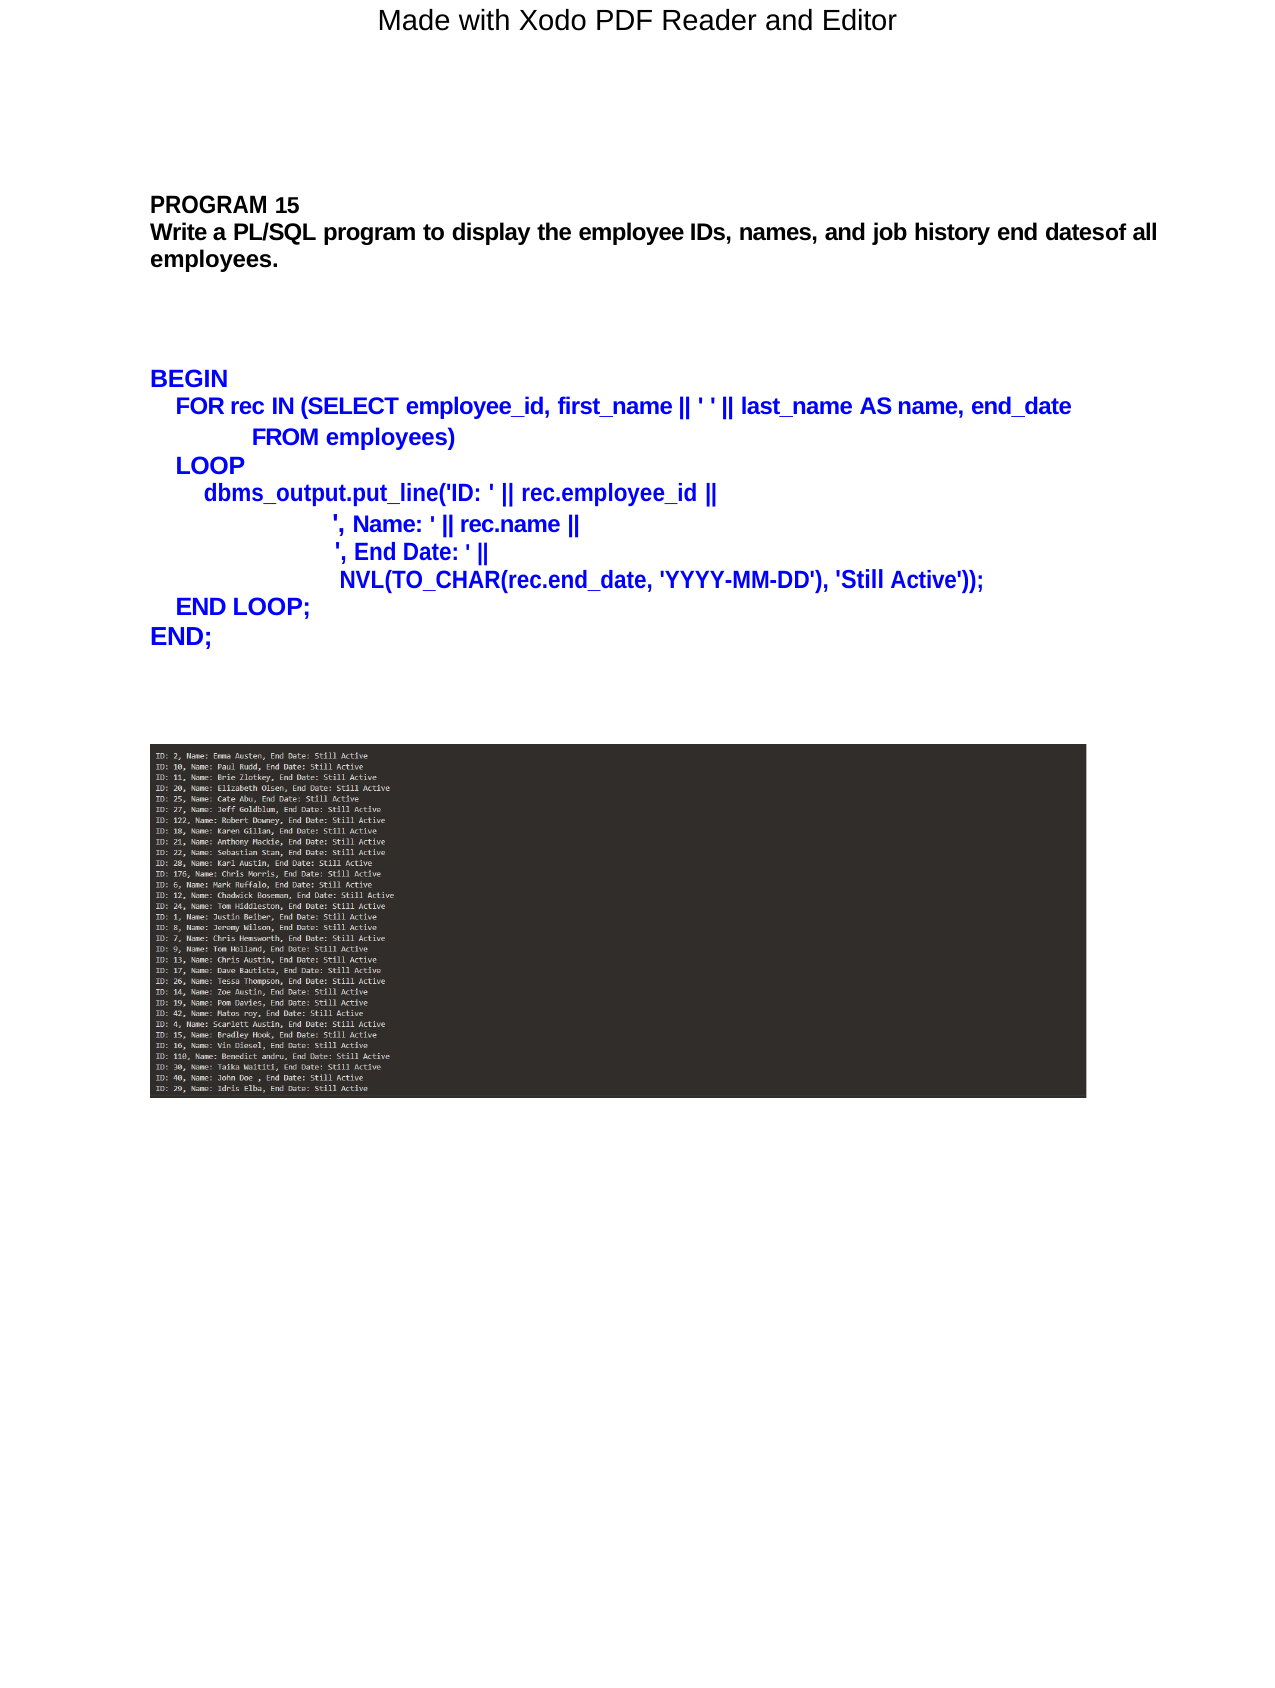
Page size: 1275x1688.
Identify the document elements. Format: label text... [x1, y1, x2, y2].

subtitle END; [150, 621, 1225, 651]
text END LOOP; [175, 594, 1225, 620]
text FROM employees) [252, 423, 1225, 450]
text ', End Date: ' || [141, 538, 682, 566]
subtitle BEGIN [150, 365, 1225, 393]
text employees. [150, 246, 1225, 272]
text dbms_output.put_line('ID: ' || rec.employee_id || [141, 480, 780, 507]
picture [150, 744, 1087, 1098]
text Write a PL/SQL program to display the employee IDs, names, and job history end datesof all [150, 219, 1225, 246]
text FOR rec IN (SELECT employee_id, first_name || ' ' || last_name AS name, end_date [175, 393, 1225, 420]
text ', Name: ' || rec.name || [141, 508, 771, 538]
text NVL(TO_CHAR(rec.end_date, 'YYYY-MM-DD'), 'Still Active')); [106, 566, 1217, 594]
subtitle LOOP [175, 452, 1225, 480]
subtitle PROGRAM 15 [150, 191, 1225, 219]
